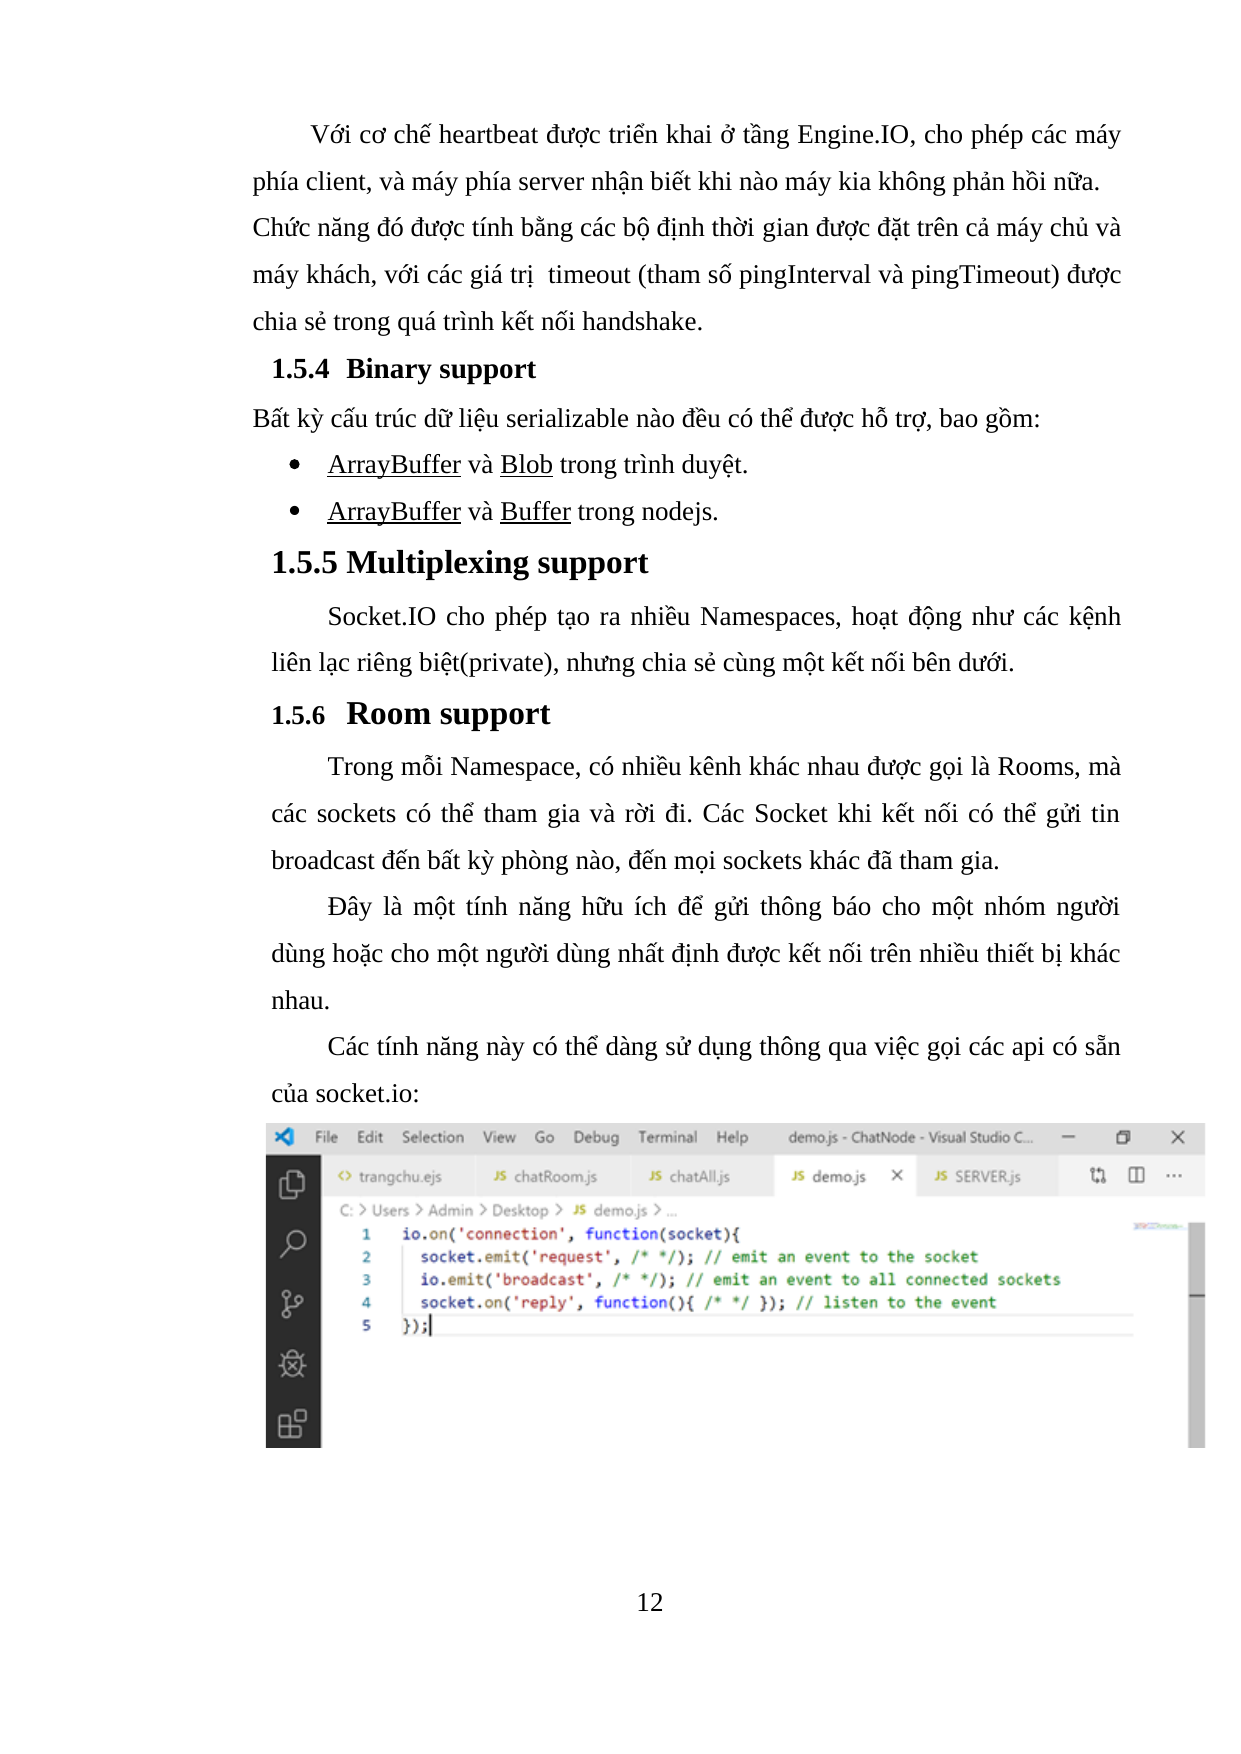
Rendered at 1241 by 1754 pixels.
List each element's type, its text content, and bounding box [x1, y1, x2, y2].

subtitle Với cơ chế heartbeat được triển khai ở tầng Engine.IO, cho phép các máy phía client, và máy phía server nhận biết khi nào máy kia không phản hồi nữa. [252, 118, 1122, 196]
picture [265, 1123, 1210, 1448]
subtitle Binary support [271, 351, 1122, 385]
subtitle Chức năng đó được tính bằng các bộ định thời gian được đặt trên cả máy chủ và máy khách, với các giá trị timeout (tham số pingInterval và pingTimeout) được chia sẻ trong quá trình kết nối handshake. [252, 211, 1122, 336]
subtitle ArrayBuffer và Buffer trong nodejs. [290, 495, 1122, 527]
subtitle Đây là một tính năng hữu ích để gửi thông báo cho một nhóm người dùng hoặc cho một người dùng nhất định được kết nối trên nhiều thiết bị khác nhau. [271, 891, 1122, 1015]
subtitle Trong mỗi Namespace, có nhiều kênh khác nhau được gọi là Rooms, mà các sockets có thể tham gia và rời đi. Các Socket khi kết nối có thể gửi tin broadcast đến bất kỳ phòng nào, đến mọi sockets khác đã tham gia. [271, 751, 1122, 875]
subtitle ArrayBuffer và Blob trong trình duyệt. [290, 448, 1122, 480]
subtitle Bất kỳ cấu trúc dữ liệu serializable nào đều có thể được hỗ trợ, bao gồm: [252, 402, 1122, 433]
subtitle Multiplexing support [271, 542, 1122, 581]
subtitle Socket.IO cho phép tạo ra nhiều Namespaces, hoạt động như các kệnh liên lạc riêng biệt(private), nhưng chia sẻ cùng một kết nối bên dưới. [271, 600, 1122, 677]
subtitle Các tính năng này có thể dàng sử dụng thông qua việc gọi các api có sẵn của socket.io: [271, 1031, 1122, 1108]
subtitle Room support [271, 693, 1122, 731]
